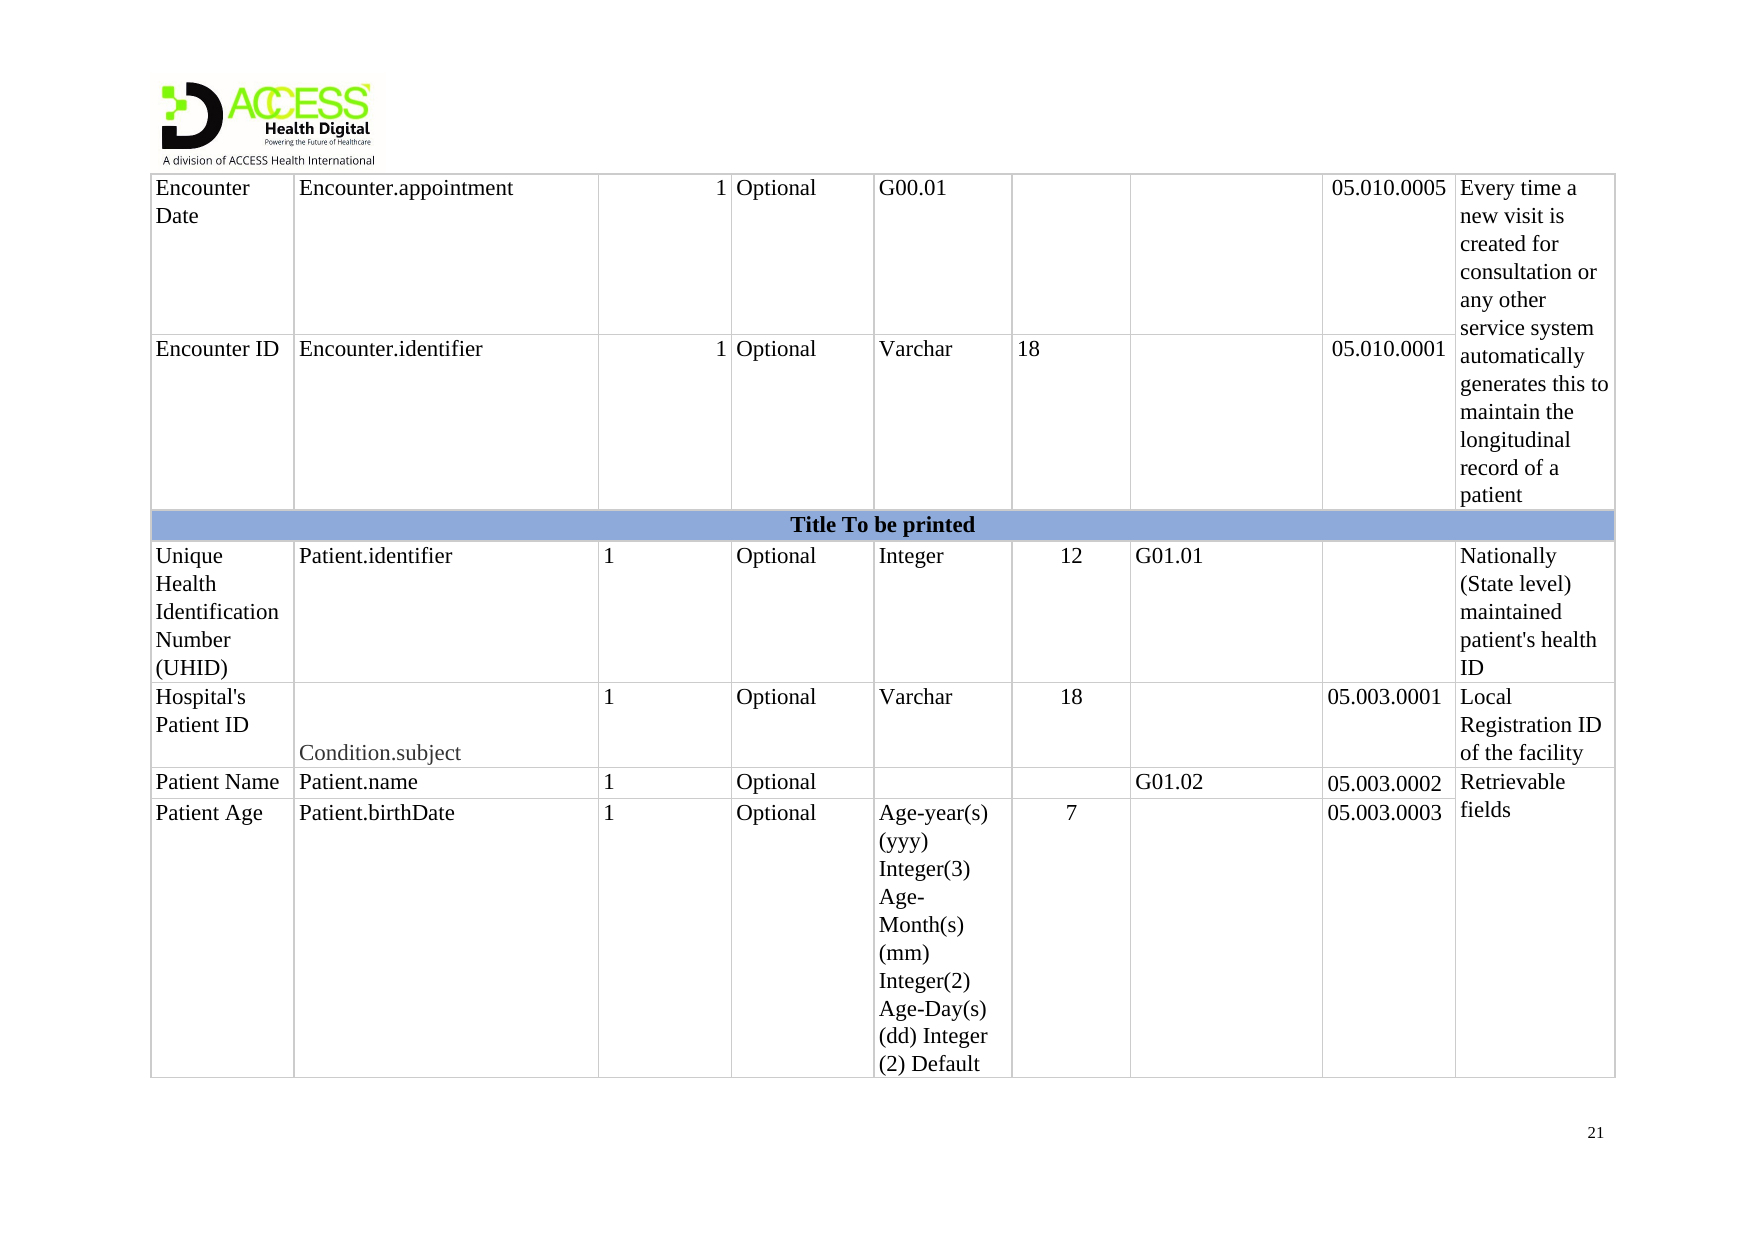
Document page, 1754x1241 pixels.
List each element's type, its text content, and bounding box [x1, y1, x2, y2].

table_cell 1 [599, 683, 731, 766]
table_cell Local Registration ID of the facility [1456, 683, 1614, 766]
table_cell 05.003.0003 [1323, 799, 1455, 1077]
table_cell 1 [599, 542, 731, 681]
table_cell Patient.birthDate [295, 799, 598, 1077]
table_cell Optional [732, 683, 873, 766]
table_cell 1 [599, 175, 731, 334]
table_cell 12 [1013, 542, 1130, 681]
table_cell G01.01 [1131, 542, 1322, 681]
table_cell G00.01 [875, 175, 1011, 334]
table_cell [1131, 175, 1322, 334]
table_cell Patient.name [295, 768, 598, 798]
table_cell 1 [599, 335, 731, 509]
table_cell Hospital's Patient ID [152, 683, 293, 766]
table_cell Optional [732, 175, 873, 334]
table_cell 05.003.0002 [1323, 768, 1455, 798]
table_cell Condition.subject [295, 683, 598, 766]
table_cell Optional [732, 799, 873, 1077]
table_cell [875, 768, 1011, 798]
table_cell 05.010.0001 [1323, 335, 1455, 509]
table_cell Patient.identifier [295, 542, 598, 681]
table_cell Encounter.appointment [295, 175, 598, 334]
table_cell Varchar [875, 683, 1011, 766]
table_cell [1131, 335, 1322, 509]
table_cell Every time a new visit is created for consultation or any other service system automatically generates this to maintain the longitudinal record of a patient [1456, 175, 1614, 509]
table_cell [1131, 683, 1322, 766]
table_cell Patient Age [152, 799, 293, 1077]
table_cell Encounter.identifier [295, 335, 598, 509]
table_cell Unique Health Identification Number (UHID) [152, 542, 293, 681]
table_cell [1323, 542, 1455, 681]
table_cell 1 [599, 799, 731, 1077]
table_cell G01.02 [1131, 768, 1322, 798]
table_cell Integer [875, 542, 1011, 681]
table_cell Encounter ID [152, 335, 293, 509]
table_cell Encounter Date [152, 175, 293, 334]
table_cell 18 [1013, 335, 1130, 509]
table_cell Optional [732, 542, 873, 681]
table_cell Nationally (State level) maintained patient's health ID [1456, 542, 1614, 681]
table_cell [1131, 799, 1322, 1077]
table_cell 05.003.0001 [1323, 683, 1455, 766]
picture [150, 73, 386, 173]
table_cell Title To be printed [152, 511, 1614, 540]
table_cell [1013, 768, 1130, 798]
table_cell Retrievable fields [1456, 768, 1614, 1077]
table_cell Varchar [875, 335, 1011, 509]
table_cell Optional [732, 768, 873, 798]
table_cell 7 [1013, 799, 1130, 1077]
table_cell 1 [599, 768, 731, 798]
table_cell Optional [732, 335, 873, 509]
table_cell [1013, 175, 1130, 334]
table_cell Patient Name [152, 768, 293, 798]
table_cell 05.010.0005 [1323, 175, 1455, 334]
table_cell 18 [1013, 683, 1130, 766]
